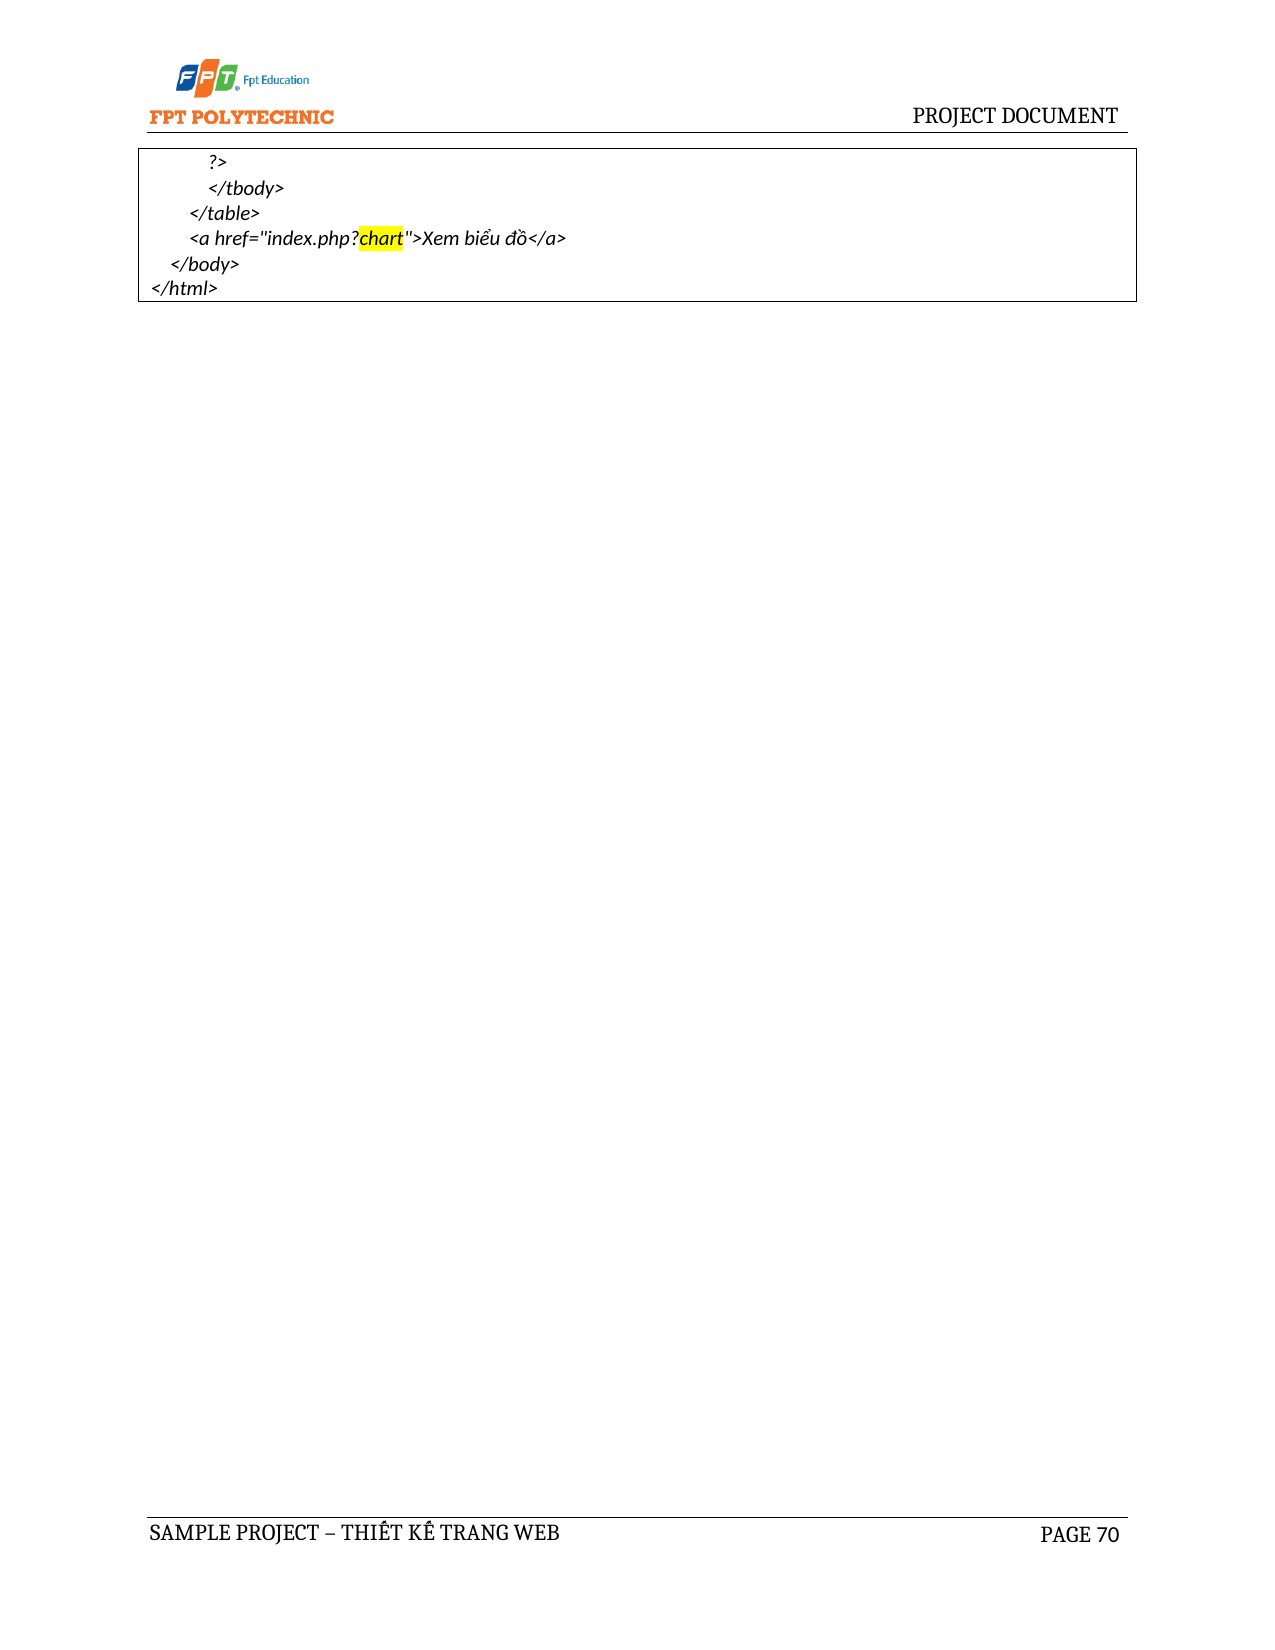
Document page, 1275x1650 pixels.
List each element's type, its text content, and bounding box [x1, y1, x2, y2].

picture [150, 59, 334, 124]
table_header ?> </tbody> </table> <a href="index.php?chart">Xem biểu đồ</a> </body> </html> [139, 149, 1136, 301]
